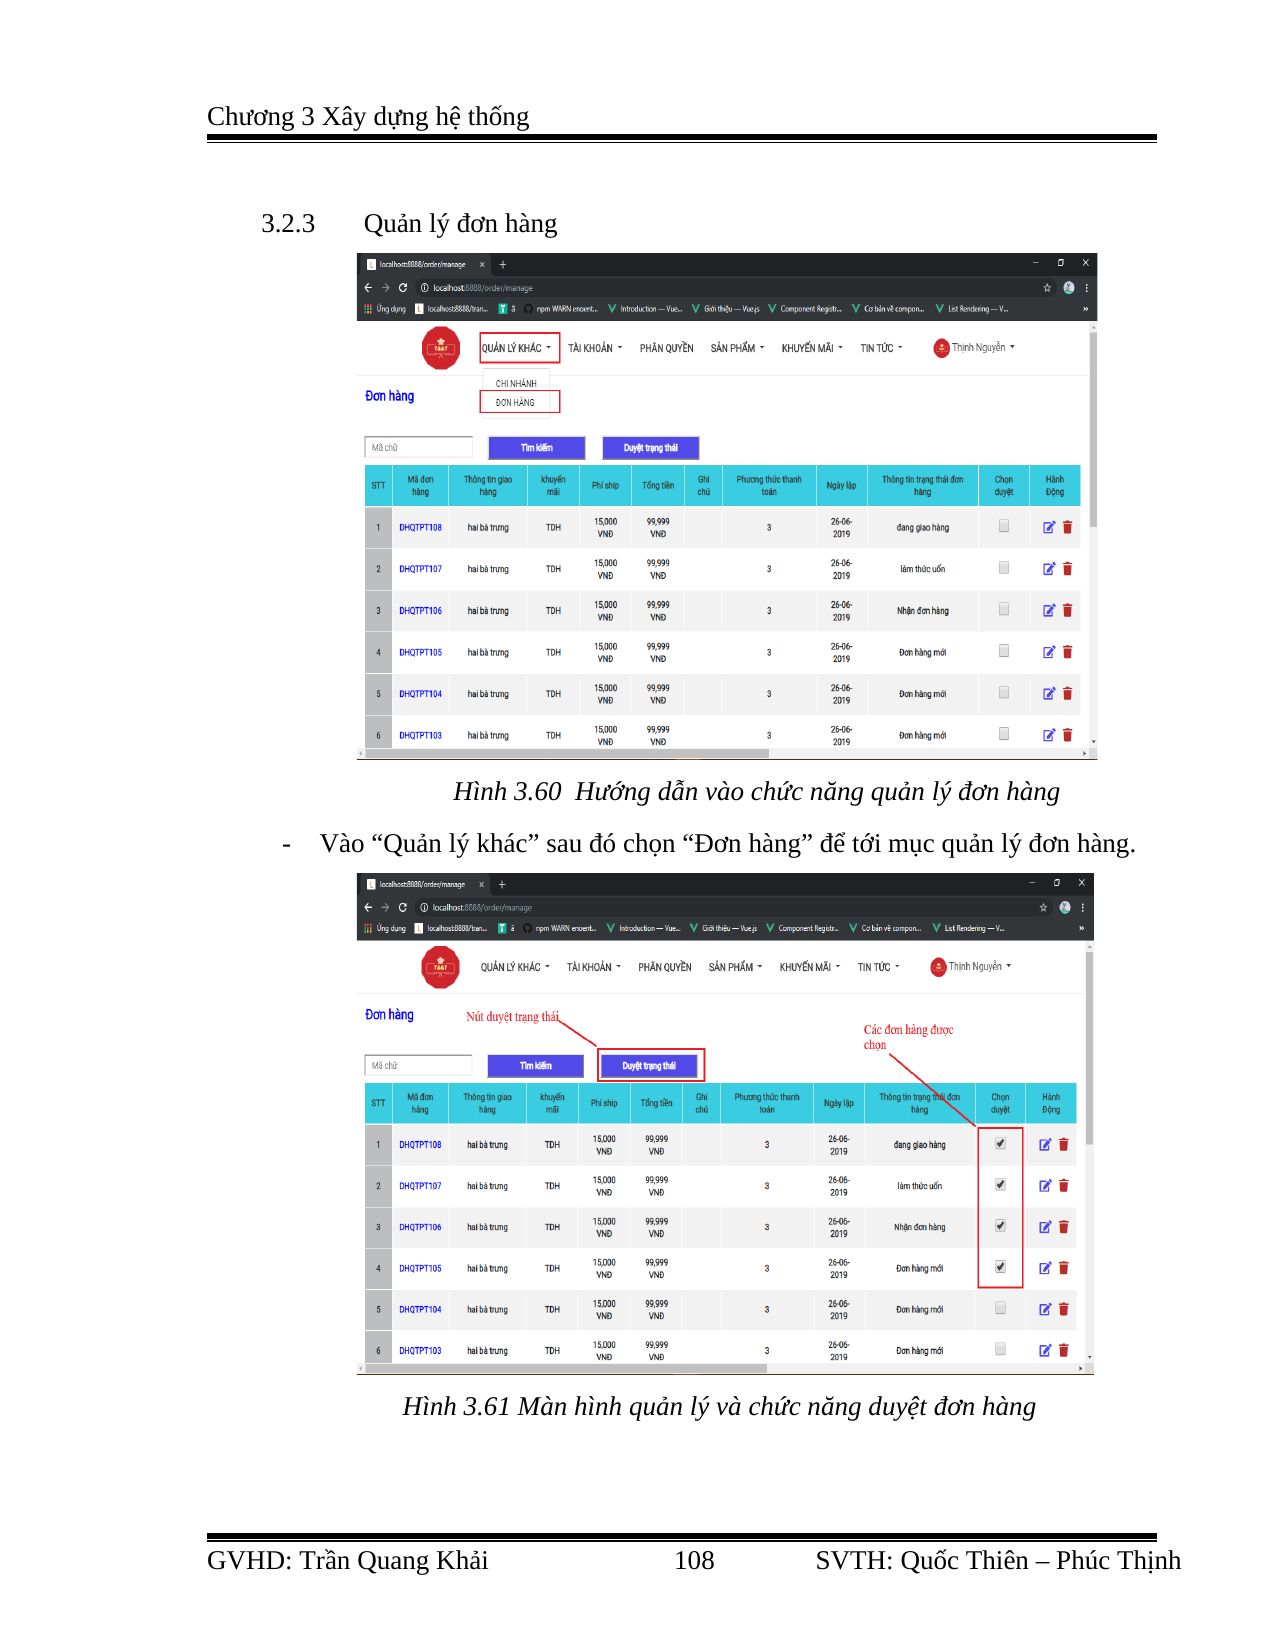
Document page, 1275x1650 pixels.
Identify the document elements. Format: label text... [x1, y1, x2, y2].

picture [356, 873, 1094, 1375]
list Vào “Quản lý khác” sau đó chọn “Đơn hàng” để tới mục quản lý đơn hàng. [282, 827, 1157, 858]
picture [356, 253, 1098, 760]
list Quản lý đơn hàng [261, 207, 1157, 238]
